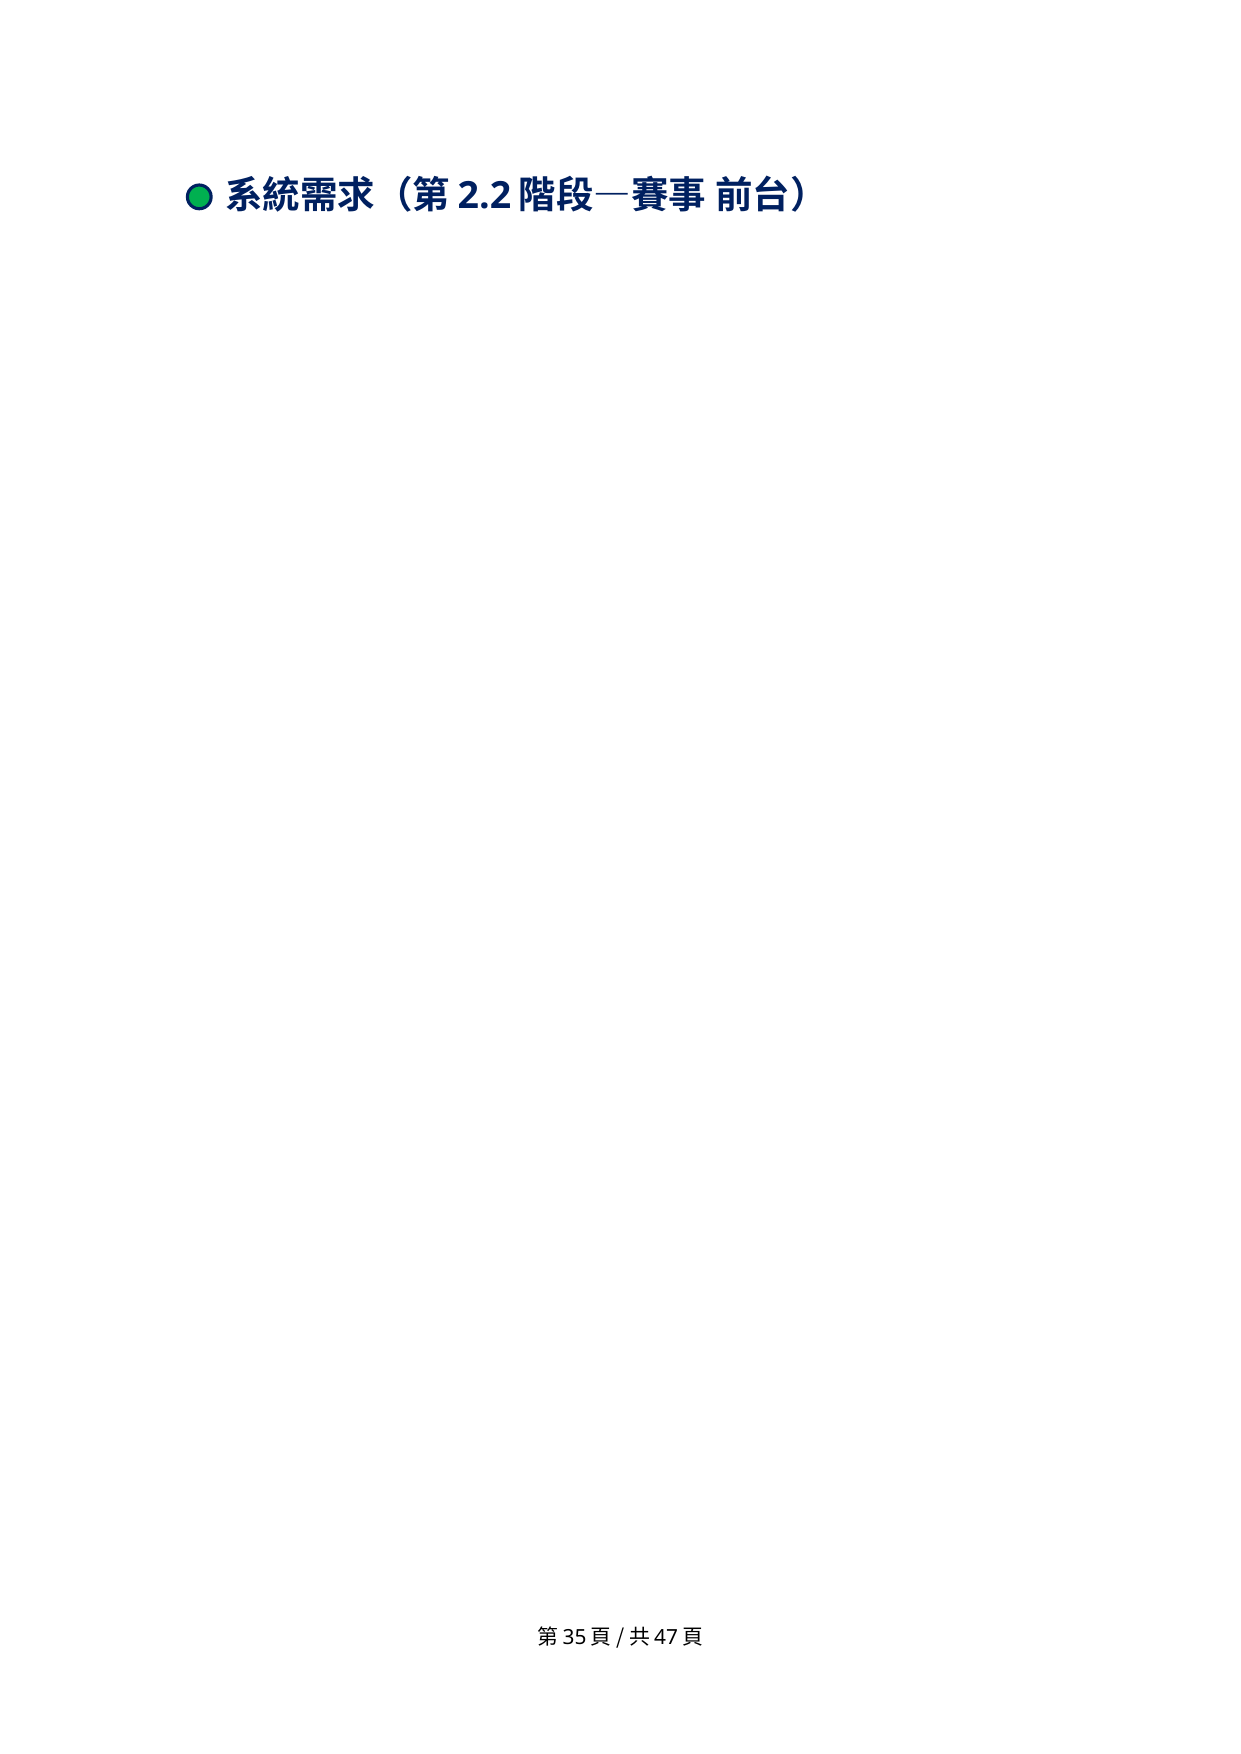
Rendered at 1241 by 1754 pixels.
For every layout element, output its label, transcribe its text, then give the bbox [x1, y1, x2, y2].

subtitle 系統需求（第2.2階段—賽事 前台） [187, 164, 1053, 219]
